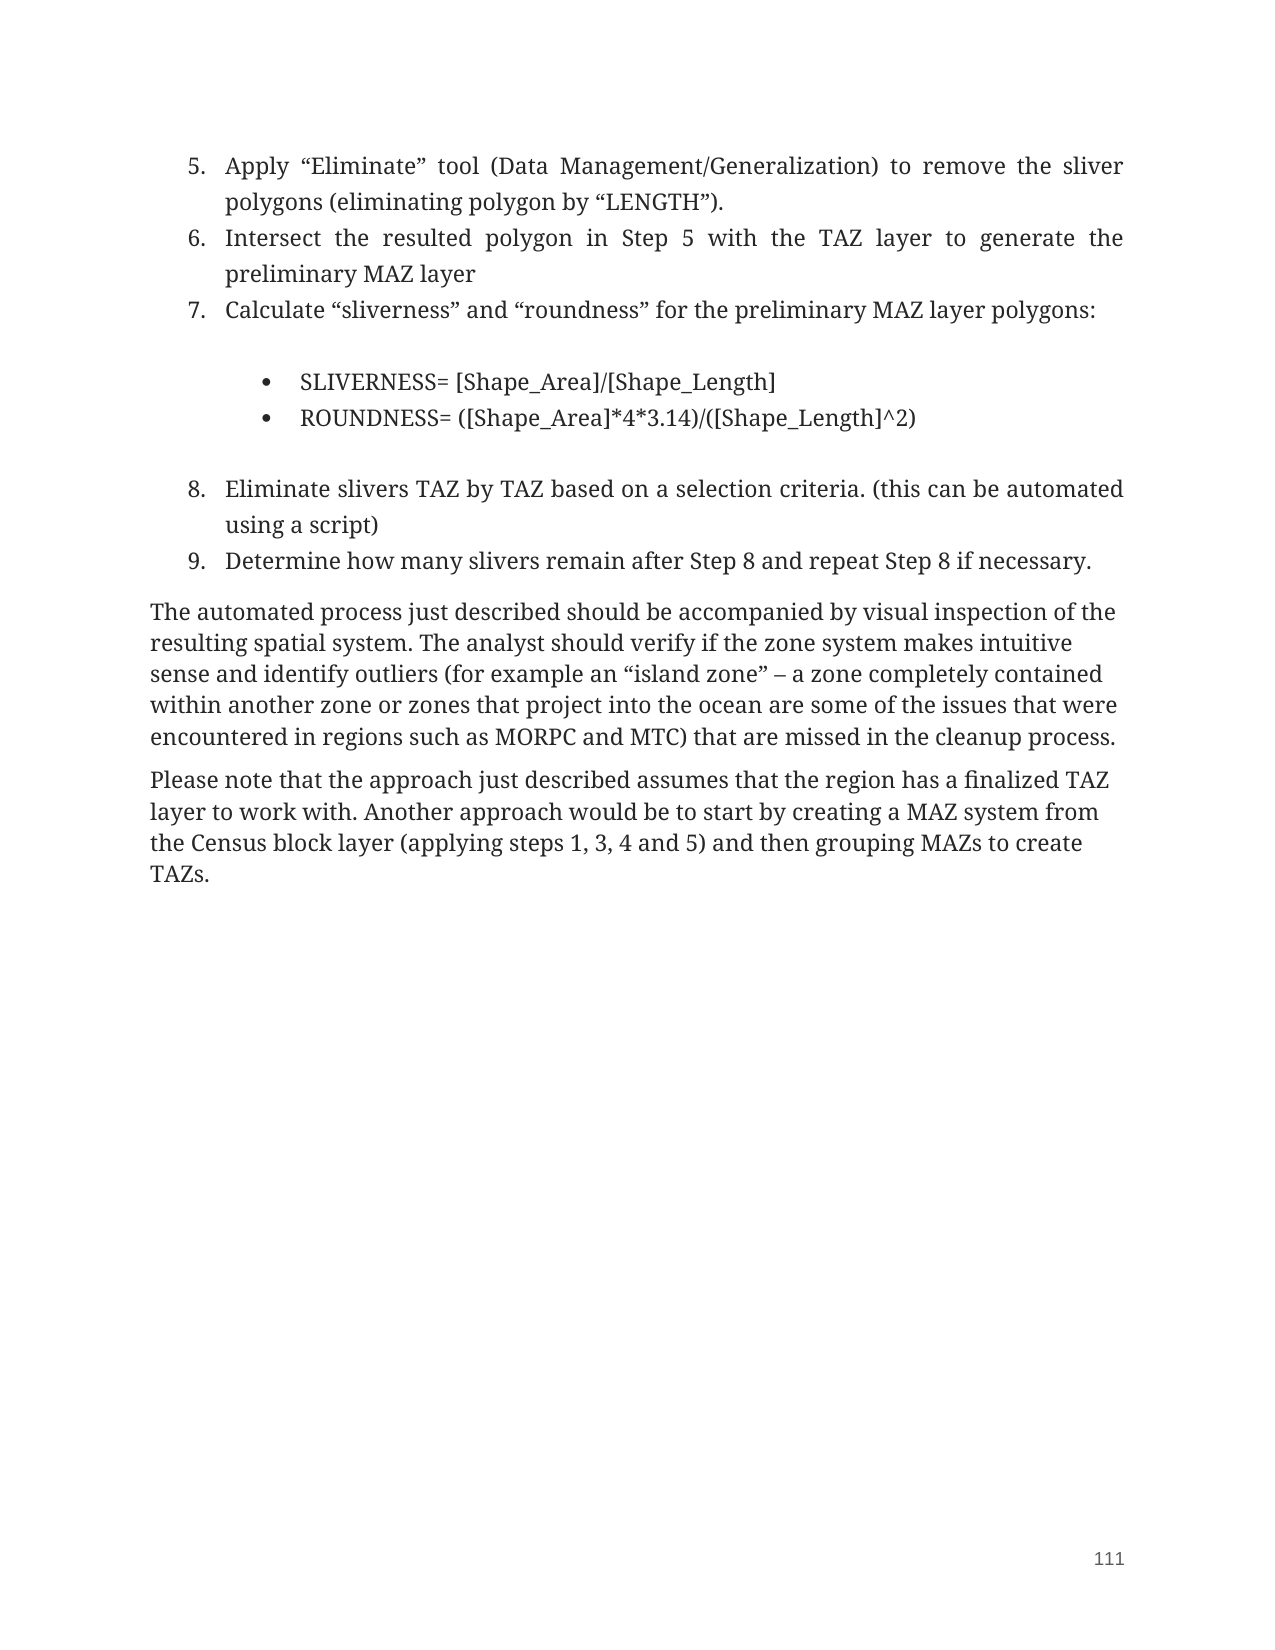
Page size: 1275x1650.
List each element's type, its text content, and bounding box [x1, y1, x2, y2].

list Apply “Eliminate” tool (Data Management/Generalization) to remove the sliver polygons (eliminating polygon by “LENGTH”). [187, 150, 1125, 217]
list Intersect the resulted polygon in Step 5 with the TAZ layer to generate the preliminary MAZ layer [187, 222, 1125, 289]
list Eliminate slivers TAZ by TAZ based on a selection criteria. (this can be automated using a script) [187, 473, 1125, 541]
list Calculate “sliverness” and “roundness” for the preliminary MAZ layer polygons: [187, 294, 1125, 325]
list ROUNDNESS= ([Shape_Area]*4*3.14)/([Shape_Length]^2) [262, 402, 1125, 433]
text The automated process just described should be accompanied by visual inspection of the resulting spatial system. The analyst should verify if the zone system makes intuitive sense and identify outliers (for example an “island zone” – a zone completely contained within another zone or zones that project into the ocean are some of the issues that were encountered in regions such as MORPC and MTC) that are missed in the cleanup process. [150, 596, 1125, 752]
list SLIVERNESS= [Shape_Area]/[Shape_Length] [262, 366, 1125, 397]
text Please note that the approach just described assumes that the region has a finalized TAZ layer to work with. Another approach would be to start by creating a MAZ system from the Census block layer (applying steps 1, 3, 4 and 5) and then grouping MAZs to create TAZs. [150, 764, 1125, 889]
list Determine how many slivers remain after Step 8 and repeat Step 8 if necessary. [187, 545, 1125, 577]
